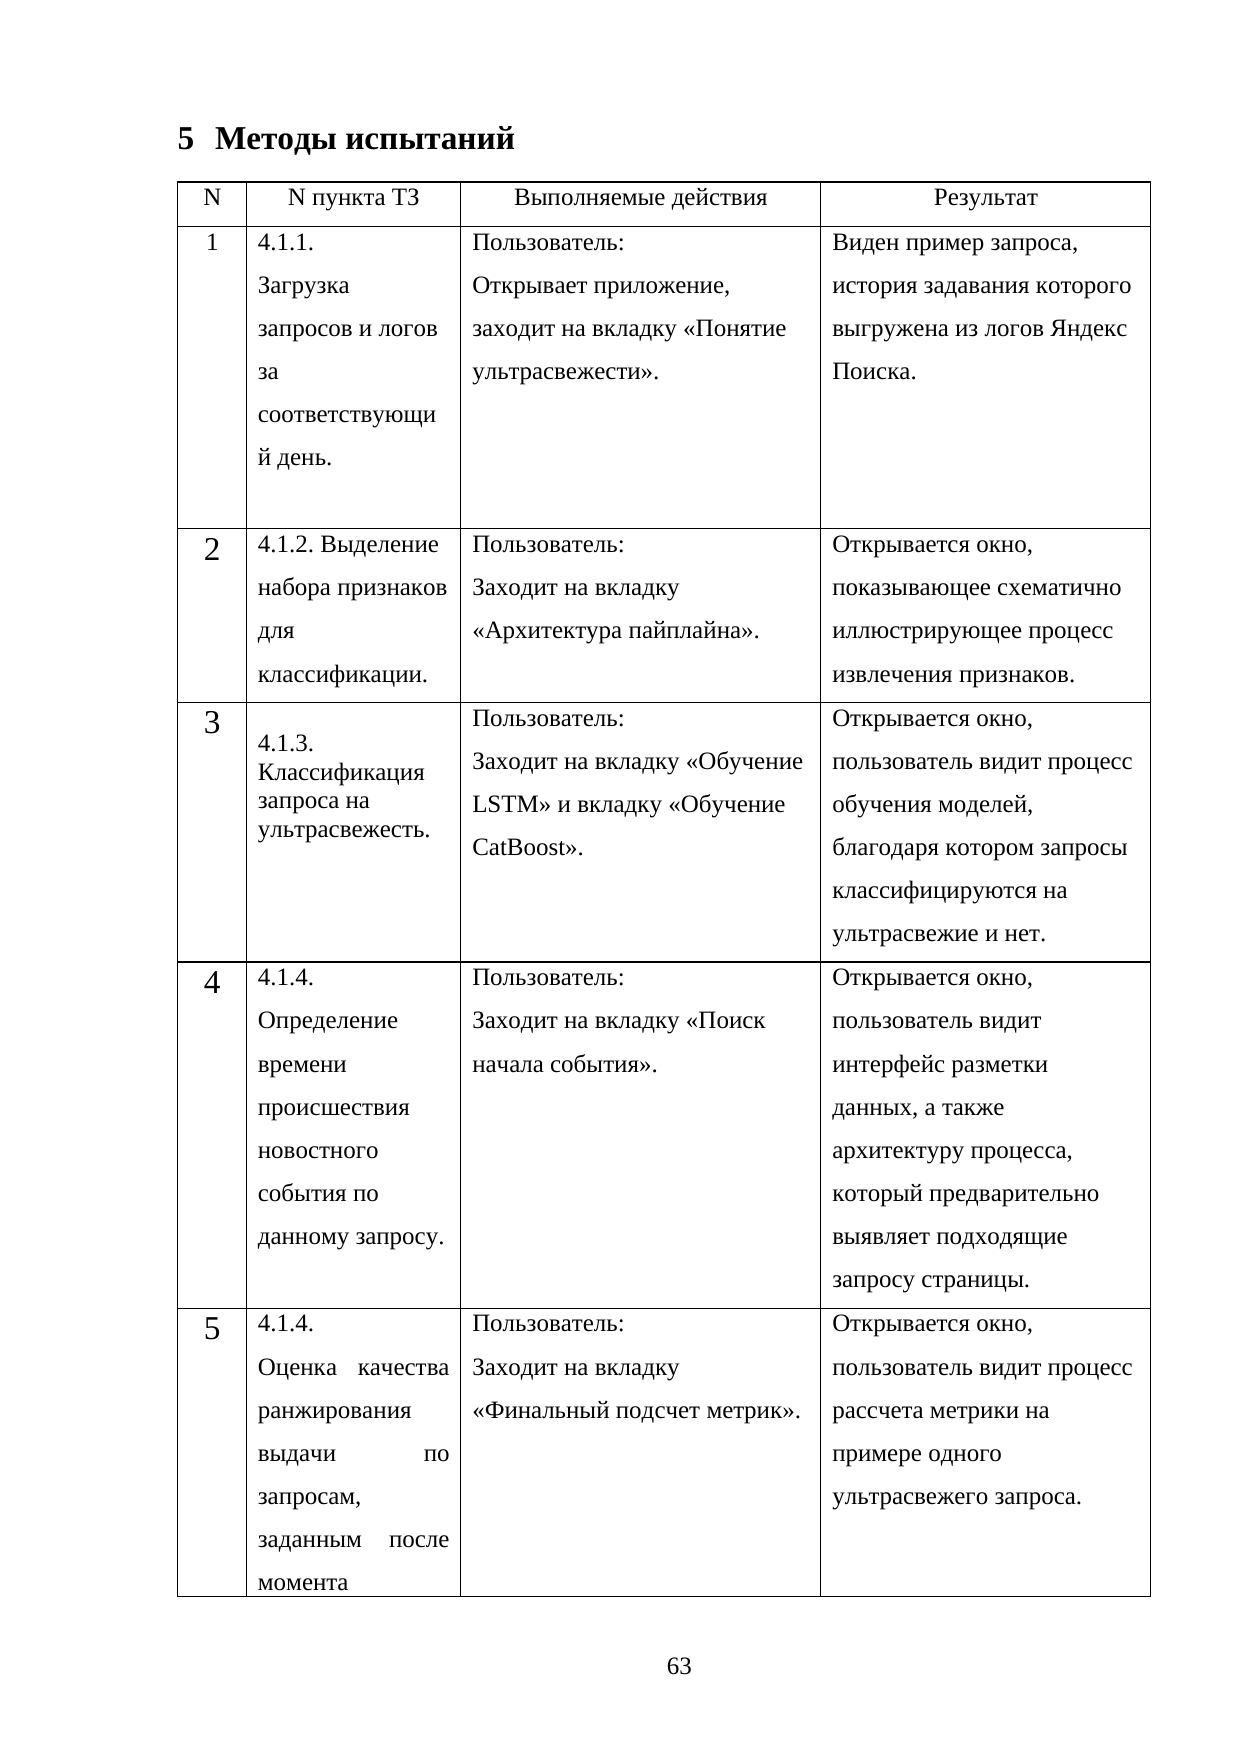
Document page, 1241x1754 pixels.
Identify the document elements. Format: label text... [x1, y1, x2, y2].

table_header Результат [821, 183, 1150, 226]
table_header N пункта ТЗ [247, 183, 460, 226]
table_cell 4.1.3. Классификация запроса на ультрасвежесть. [247, 703, 460, 961]
table_header Выполняемые действия [461, 183, 820, 226]
table_cell Пользователь: Открывает приложение, заходит на вкладку «Понятие ультрасвежести». [461, 227, 820, 528]
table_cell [247, 1309, 460, 1596]
table_cell 3 [178, 703, 246, 961]
table_cell 1 [178, 227, 246, 528]
table_header N [178, 183, 246, 226]
table_cell 4.1.2. Выделение набора признаков для классификации. [247, 529, 460, 702]
table_cell 2 [178, 529, 246, 702]
table_cell 4.1.1. Загрузка запросов и логов за соответствующий день. [247, 227, 460, 528]
table_cell 5 [178, 1309, 246, 1596]
table_cell Пользователь: Заходит на вкладку «Обучение LSTM» и вкладку «Обучение CatBoost». [461, 703, 820, 961]
table_cell Пользователь: Заходит на вкладку «Архитектура пайплайна». [461, 529, 820, 702]
table_cell Открывается окно, показывающее схематично иллюстрирующее процесс извлечения признаков. [821, 529, 1150, 702]
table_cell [821, 1309, 1150, 1596]
table_cell 4.1.4. Определение времени происшествия новостного события по данному запросу. [247, 963, 460, 1307]
table_cell 4 [178, 963, 246, 1307]
table_cell Открывается окно, пользователь видит процесс обучения моделей, благодаря котором запросы классифицируются на ультрасвежие и нет. [821, 703, 1150, 961]
table_cell Пользователь: Заходит на вкладку «Поиск начала события». [461, 963, 820, 1307]
table_cell Открывается окно, пользователь видит интерфейс разметки данных, а также архитектуру процесса, который предварительно выявляет подходящие запросу страницы. [821, 963, 1150, 1307]
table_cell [461, 1309, 820, 1596]
table_cell Виден пример запроса, история задавания которого выгружена из логов Яндекс Поиска. [821, 227, 1150, 528]
